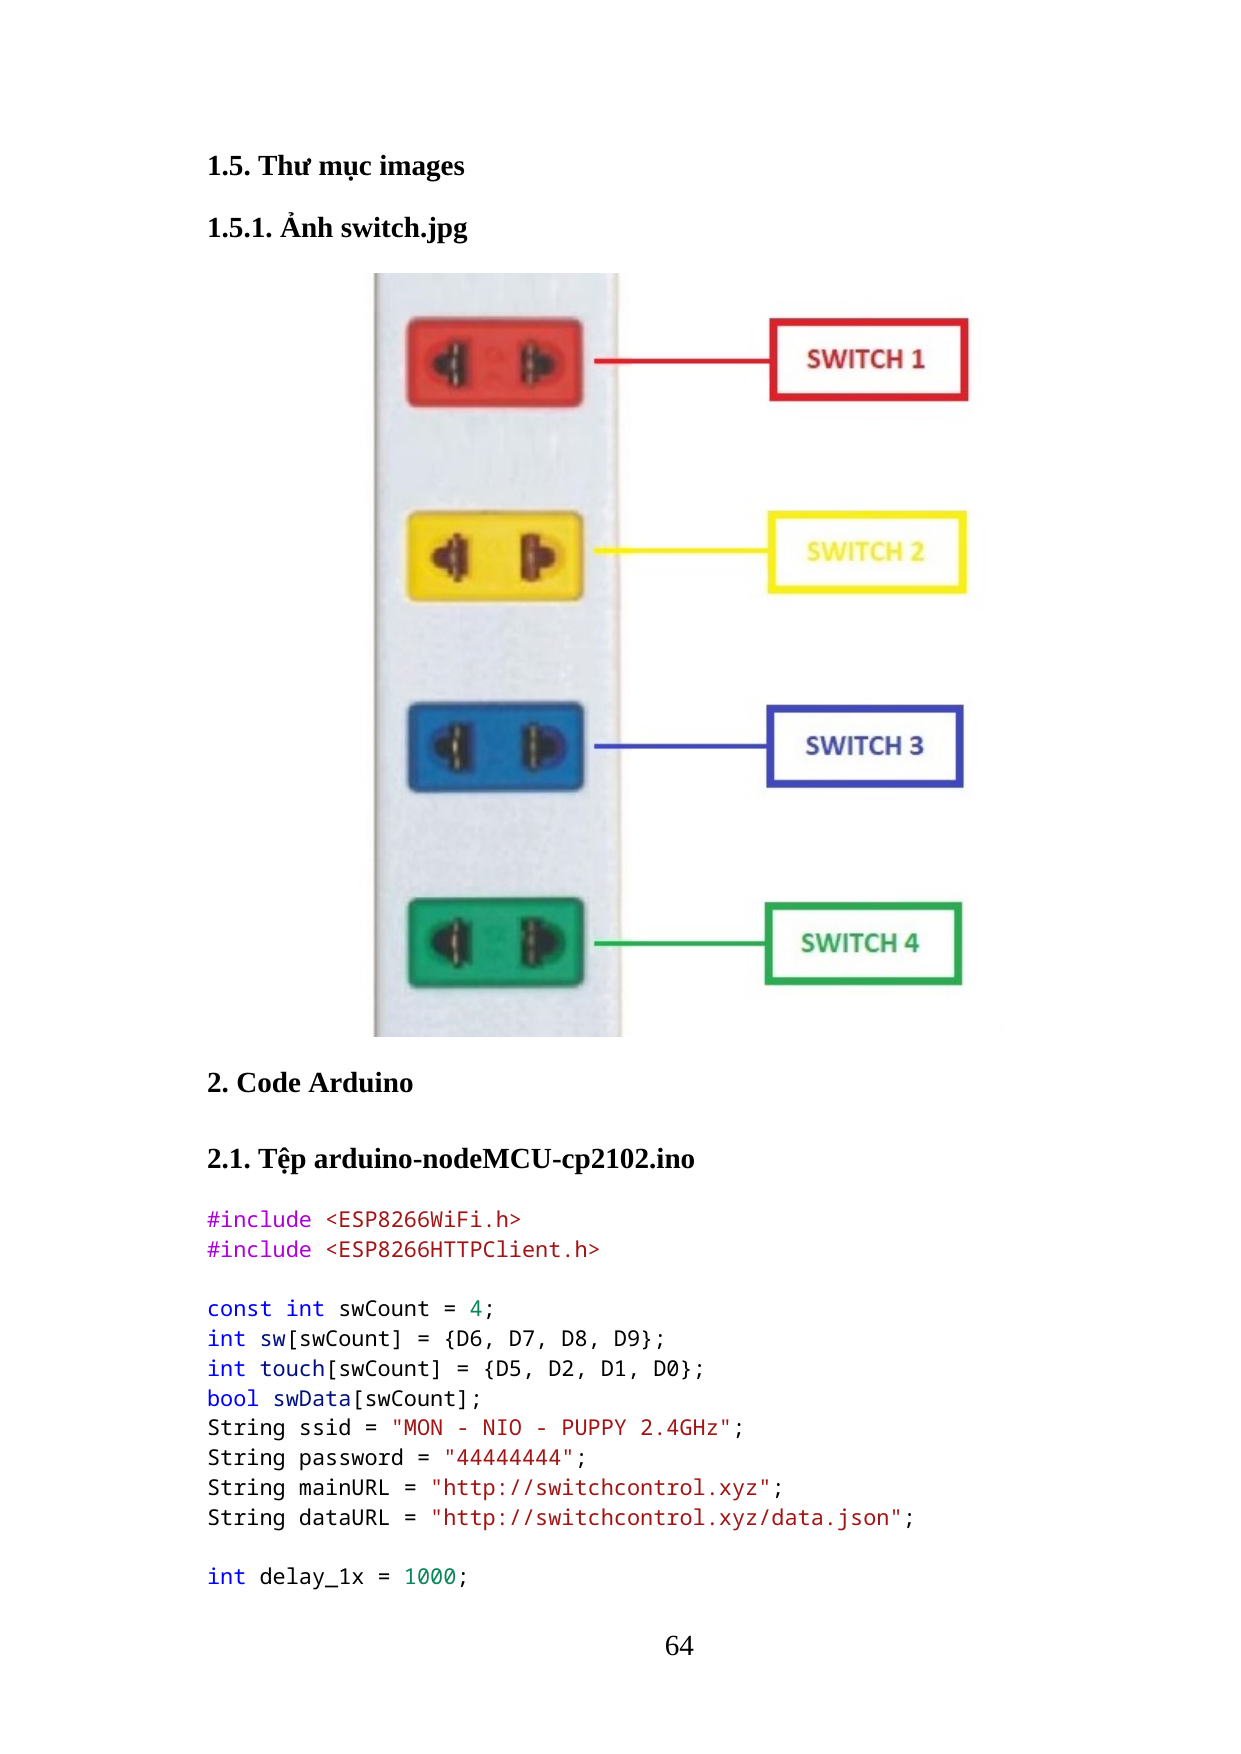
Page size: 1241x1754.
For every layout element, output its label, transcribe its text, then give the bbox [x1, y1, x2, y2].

text String password = "44444444"; [207, 1442, 1152, 1472]
subtitle 1.5. Thư mục images [207, 148, 1152, 181]
text String mainURL = "http://switchcontrol.xyz"; [207, 1472, 1152, 1502]
text int delay_1x = 1000; [207, 1561, 1152, 1591]
text int sw[swCount] = {D6, D7, D8, D9}; [207, 1323, 1152, 1353]
text String ssid = "MON - NIO - PUPPY 2.4GHz"; [207, 1412, 1152, 1442]
text const int swCount = 4; [207, 1293, 1152, 1323]
text #include <ESP8266WiFi.h> [207, 1204, 1152, 1233]
subtitle 2.1. Tệp arduino-nodeMCU-cp2102.ino [207, 1141, 1152, 1174]
subtitle 1.5.1. Ảnh switch.jpg [207, 211, 1152, 244]
subtitle 2. Code Arduino [207, 1066, 1152, 1099]
text int touch[swCount] = {D5, D2, D1, D0}; [207, 1353, 1152, 1382]
text String dataURL = "http://switchcontrol.xyz/data.json"; [207, 1502, 1152, 1531]
picture [344, 273, 1014, 1037]
text bool swData[swCount]; [207, 1382, 1152, 1412]
text #include <ESP8266HTTPClient.h> [207, 1233, 1152, 1263]
